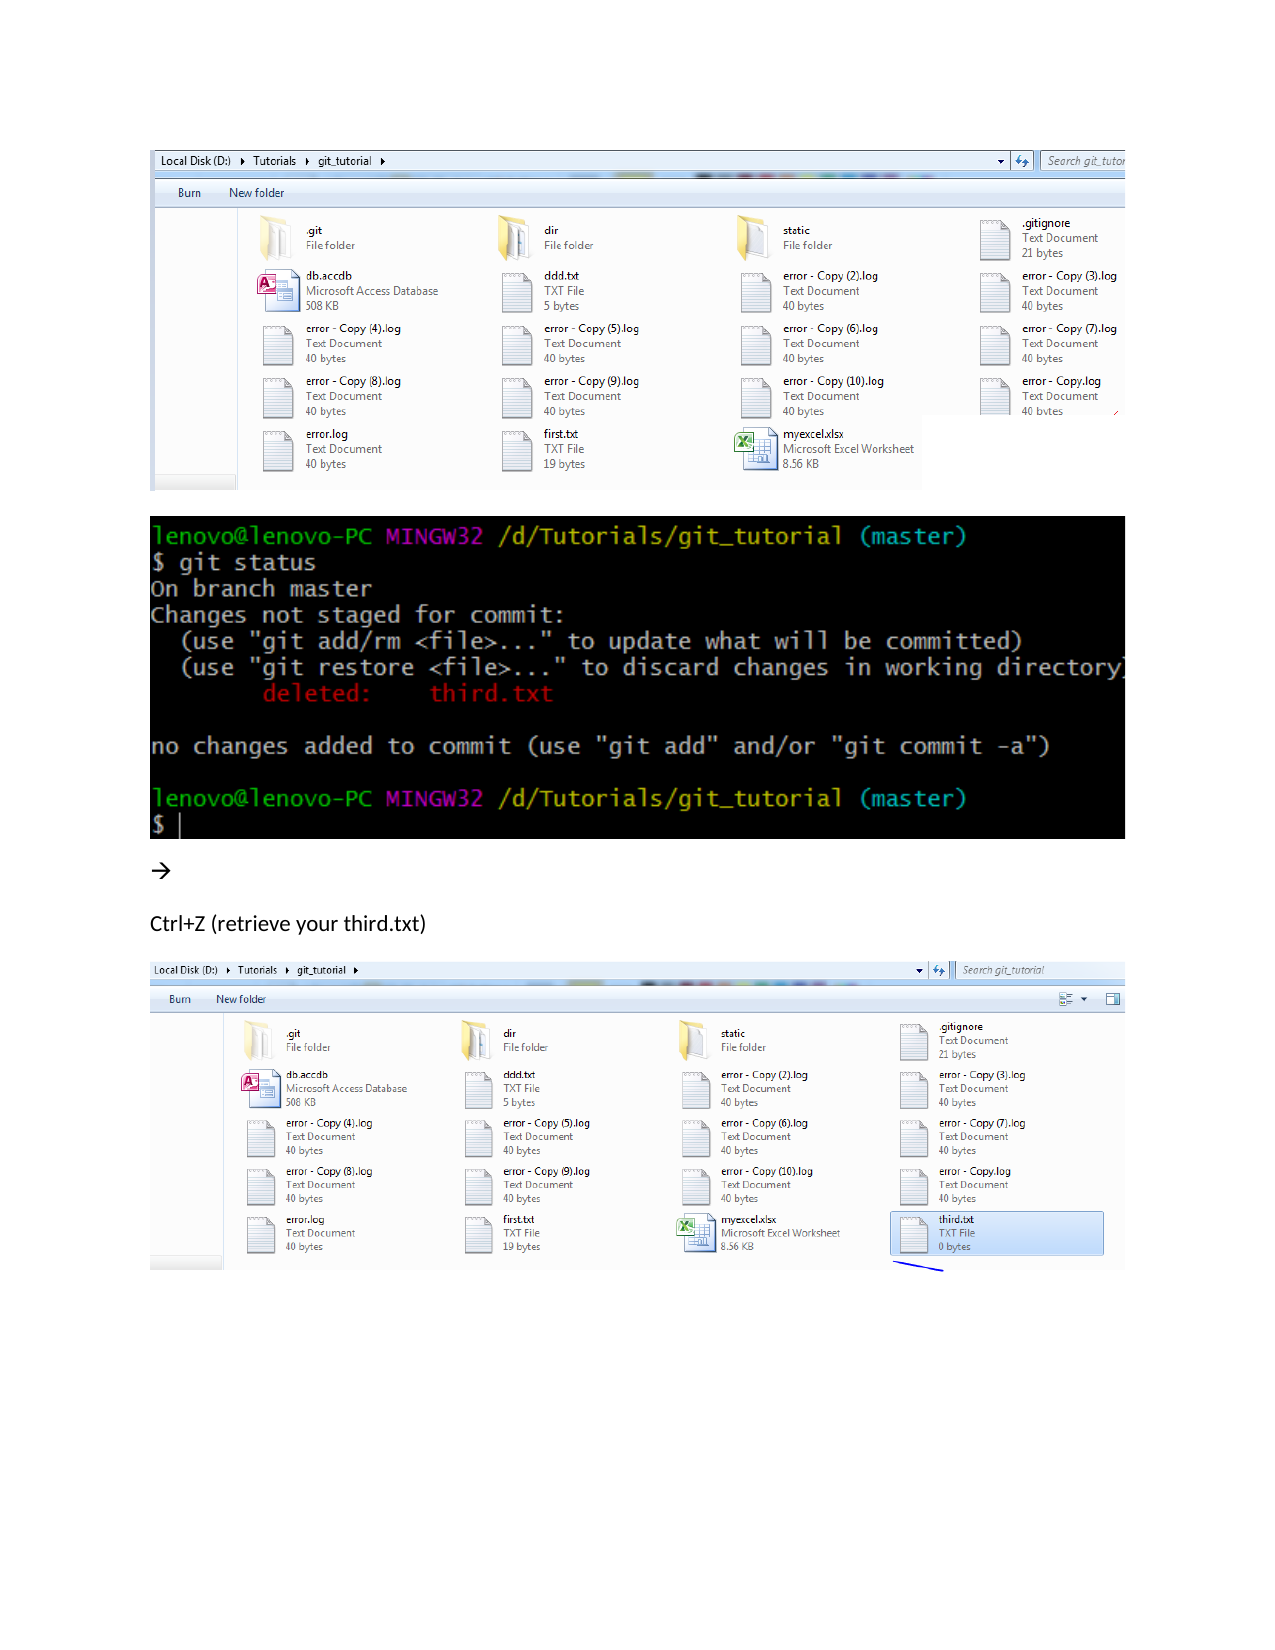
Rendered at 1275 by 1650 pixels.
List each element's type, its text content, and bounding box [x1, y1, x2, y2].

picture [150, 516, 1125, 839]
text Ctrl+Z (retrieve your third.txt) [150, 909, 1125, 937]
picture [150, 150, 1125, 491]
picture [150, 961, 1125, 1298]
